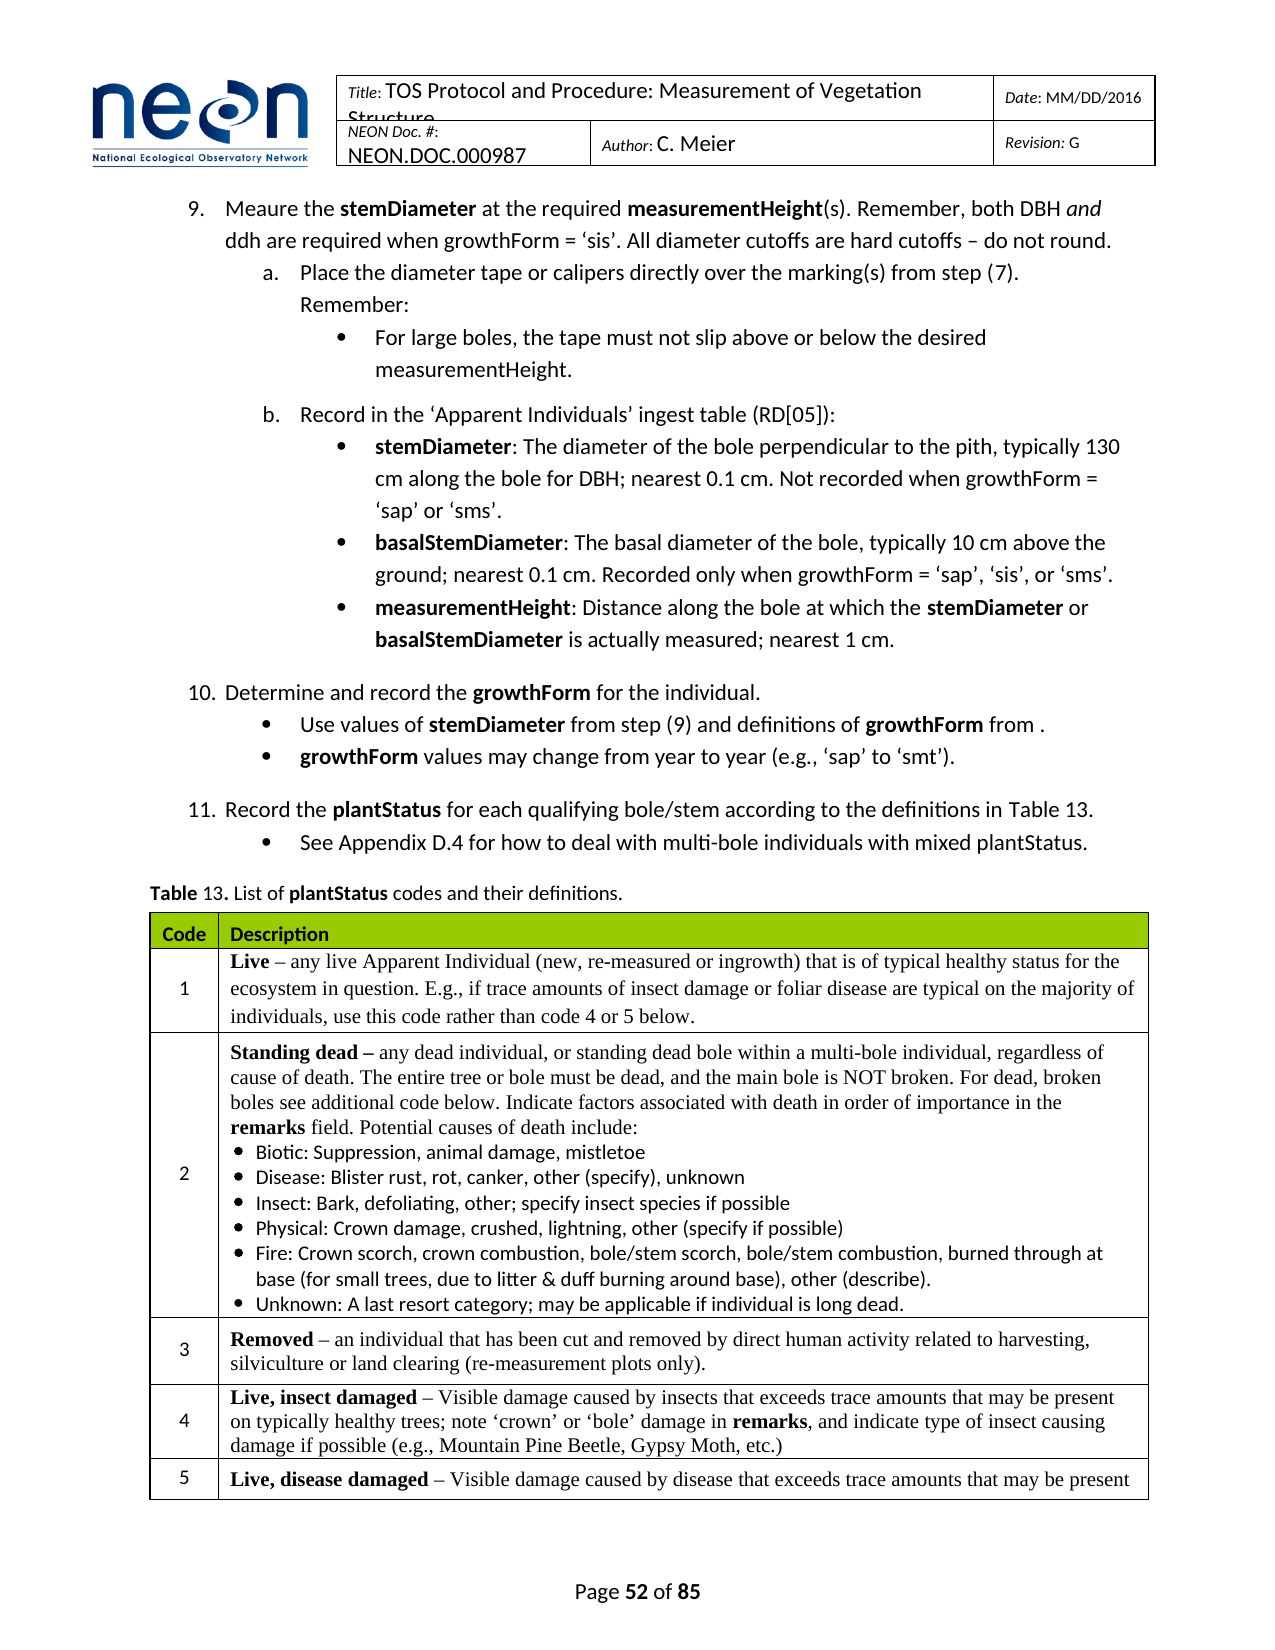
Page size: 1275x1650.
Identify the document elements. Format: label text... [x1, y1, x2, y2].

list Meaure the stemDiameter at the required measurementHeight(s). Remember, both DBH and ddh are required when growthForm = ‘sis’. All diameter cutoffs are hard cutoffs – do not round. [187, 194, 1125, 254]
list Record in the ‘Apparent Individuals’ ingest table (RD[05]): [262, 400, 1125, 428]
table_header Description [219, 913, 1148, 948]
table_cell 4 [151, 1385, 218, 1457]
list See Appendix D.4 for how to deal with multi-bole individuals with mixed plantStatus. [262, 828, 1125, 856]
list For large boles, the tape must not slip above or below the desired measurementHeight. [337, 323, 1125, 383]
list basalStemDiameter: The basal diameter of the bole, typically 10 cm above the ground; nearest 0.1 cm. Recorded only when growthForm = ‘sap’, ‘sis’, or ‘sms’. [337, 528, 1125, 589]
table_cell Live, insect damaged – Visible damage caused by insects that exceeds trace amounts that may be present on typically healthy trees; note ‘crown’ or ‘bole’ damage in remarks, and indicate type of insect causing damage if possible (e.g., Mountain Pine Beetle, Gypsy Moth, etc.) [219, 1385, 1148, 1457]
list Use values of stemDiameter from step (9) and definitions of growthForm from . [262, 710, 1125, 738]
table_cell 3 [151, 1318, 218, 1384]
table_cell 2 [151, 1033, 218, 1317]
table_cell Live – any live Apparent Individual (new, re-measured or ingrowth) that is of typical healthy status for the ecosystem in question. E.g., if trace amounts of insect damage or foliar disease are typical on the majority of individuals, use this code rather than code 4 or 5 below. [219, 949, 1148, 1032]
table_cell Removed – an individual that has been cut and removed by direct human activity related to harvesting, silviculture or land clearing (re-measurement plots only). [219, 1318, 1148, 1384]
table_cell Standing dead – any dead individual, or standing dead bole within a multi-bole individual, regardless of cause of death. The entire tree or bole must be dead, and the main bole is NOT broken. For dead, broken boles see additional code below. Indicate factors associated with death in order of importance in the remarks field. Potential causes of death include: Biotic: Suppression, animal damage, mistletoe Disease: Blister rust, rot, canker, other (specify), unknown Insect: Bark, defoliating, other; specify insect species if possible Physical: Crown damage, crushed, lightning, other (specify if possible) Fire: Crown scorch, crown combustion, bole/stem scorch, bole/stem combustion, burned through at base (for small trees, due to litter & duff burning around base), other (describe). Unknown: A last resort category; may be applicable if individual is long dead. [219, 1033, 1148, 1317]
picture [77, 61, 308, 179]
table_header Code [151, 913, 218, 948]
list stemDiameter: The diameter of the bole perpendicular to the pith, typically 130 cm along the bole for DBH; nearest 0.1 cm. Not recorded when growthForm = ‘sap’ or ‘sms’. [337, 432, 1125, 524]
table_cell 1 [151, 949, 218, 1032]
list Place the diameter tape or calipers directly over the marking(s) from step (7). Remember: [262, 258, 1125, 319]
list growthForm values may change from year to year (e.g., ‘sap’ to ‘smt’). [262, 742, 1125, 770]
table_cell 5 [151, 1459, 218, 1499]
text Table 13. List of plantStatus codes and their definitions. [150, 881, 1050, 906]
list Record the plantStatus for each qualifying bole/stem according to the definitions in Table 13. [187, 795, 1125, 823]
list measurementHeight: Distance along the bole at which the stemDiameter or basalStemDiameter is actually measured; nearest 1 cm. [337, 593, 1125, 653]
list Determine and record the growthForm for the individual. [187, 678, 1125, 706]
